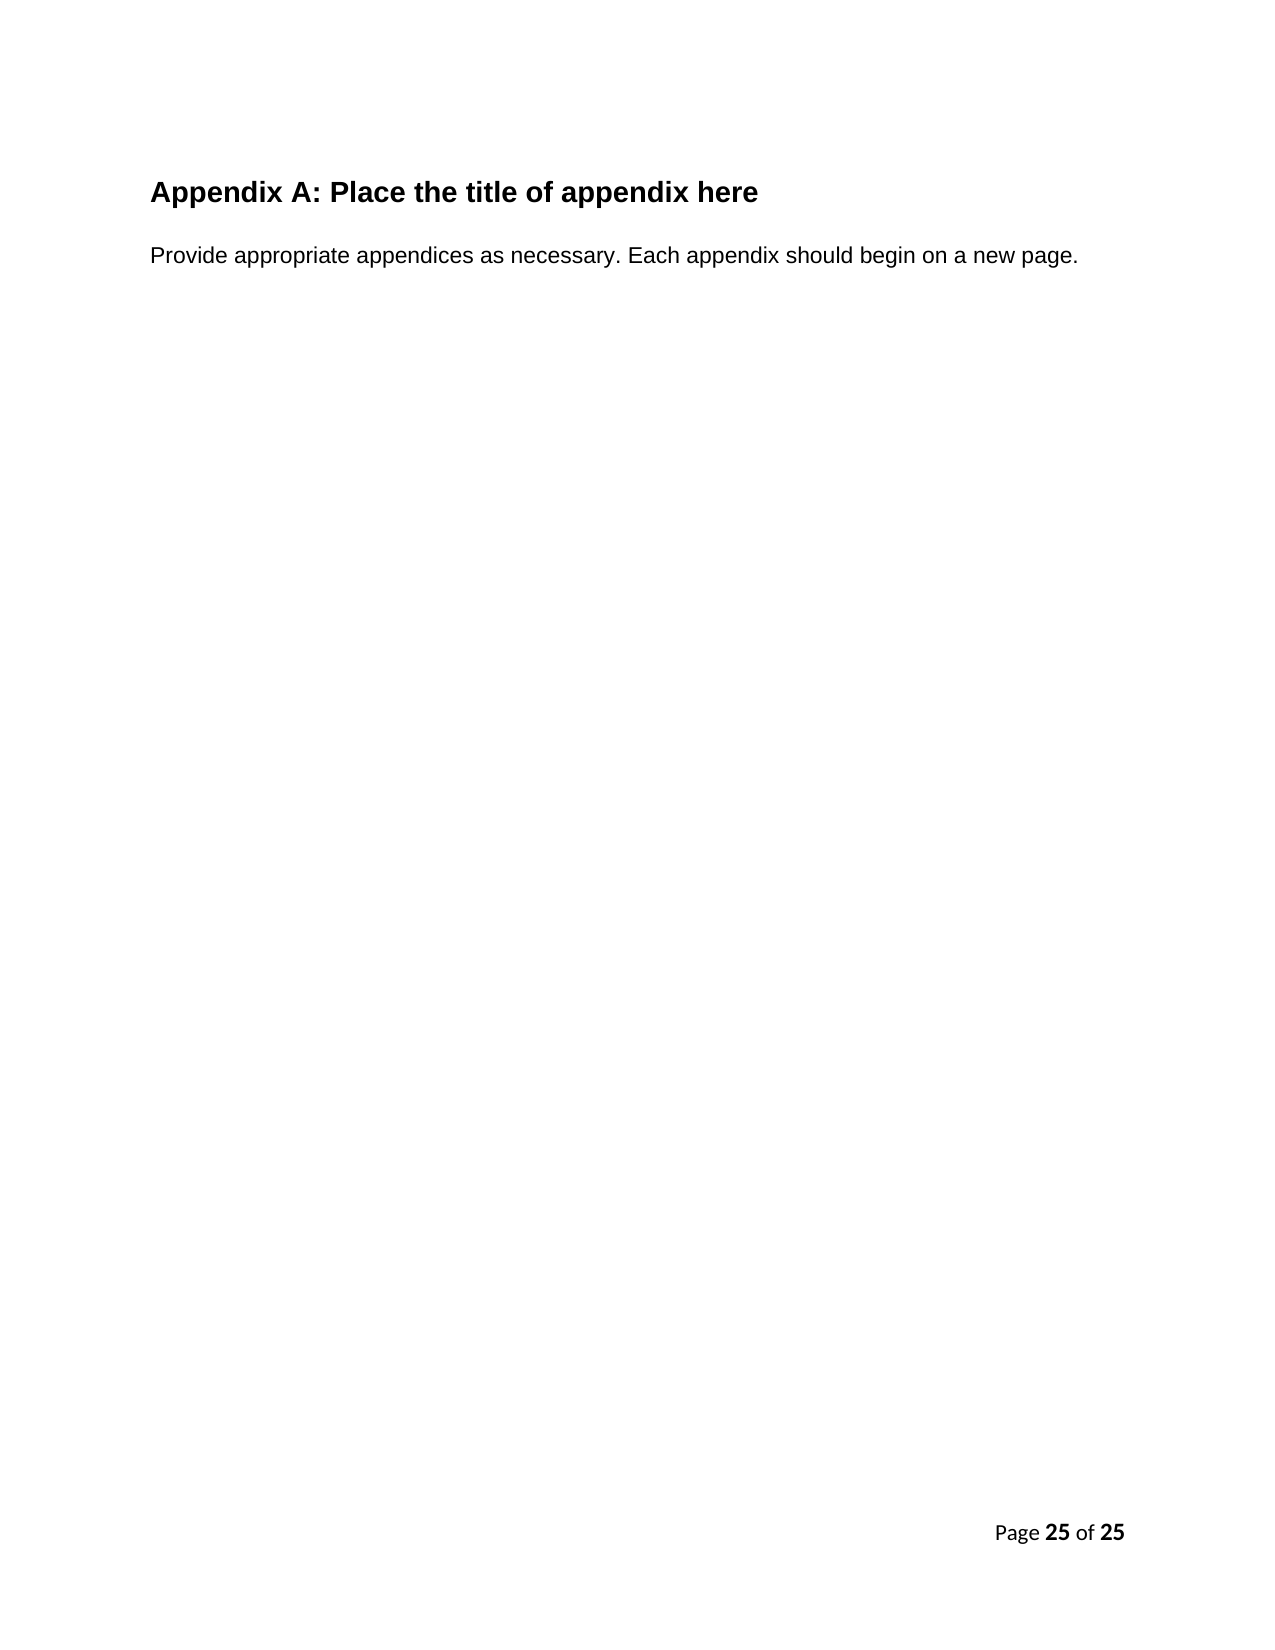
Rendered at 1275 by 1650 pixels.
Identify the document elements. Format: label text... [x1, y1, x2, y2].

text Provide appropriate appendices as necessary. Each appendix should begin on a new page. [150, 242, 1125, 268]
subtitle Appendix A: Place the title of appendix here [150, 175, 1125, 208]
